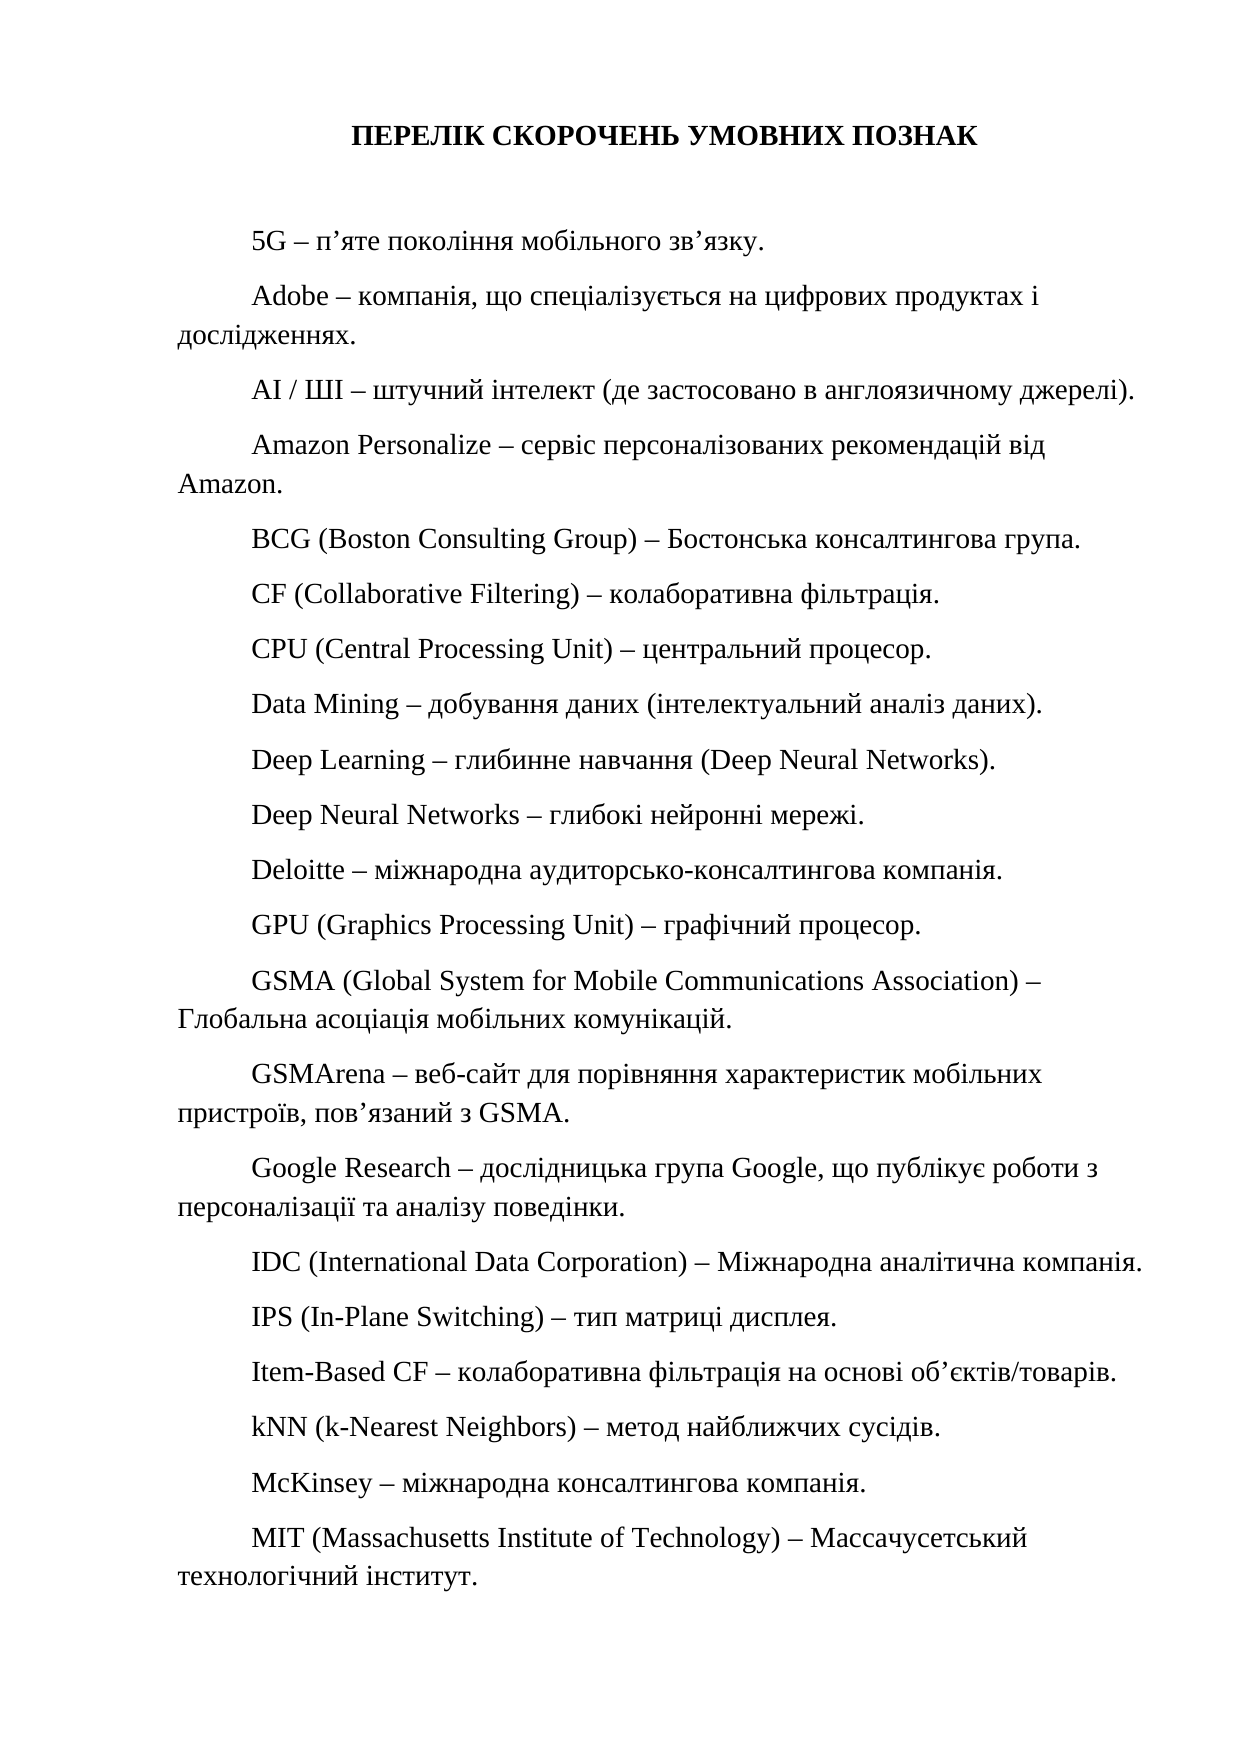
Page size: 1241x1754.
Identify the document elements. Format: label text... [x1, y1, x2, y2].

text GPU (Graphics Processing Unit) – графічний процесор. [177, 907, 1152, 941]
text Item-Based CF – колаборативна фільтрація на основі об’єктів/товарів. [177, 1354, 1152, 1388]
text Deep Neural Networks – глибокі нейронні мережі. [177, 797, 1152, 831]
text GSMArena – веб-сайт для порівняння характеристик мобільних пристроїв, пов’язаний з GSMA. [177, 1056, 1152, 1128]
text Amazon Personalize – сервіс персоналізованих рекомендацій від Amazon. [177, 427, 1152, 499]
text Google Research – дослідницька група Google, що публікує роботи з персоналізації та аналізу поведінки. [177, 1150, 1152, 1222]
text ПЕРЕЛІК СКОРОЧЕНЬ УМОВНИХ ПОЗНАК [177, 118, 1152, 152]
text Adobe – компанія, що спеціалізується на цифрових продуктах і дослідженнях. [177, 278, 1152, 350]
text Deep Learning – глибинне навчання (Deep Neural Networks). [177, 742, 1152, 775]
text CPU (Central Processing Unit) – центральний процесор. [177, 631, 1152, 665]
text 5G – п’яте покоління мобільного зв’язку. [177, 223, 1152, 257]
text McKinsey – міжнародна консалтингова компанія. [177, 1465, 1152, 1498]
text IPS (In-Plane Switching) – тип матриці дисплея. [177, 1299, 1152, 1333]
text AI / ШІ – штучний інтелект (де застосовано в англоязичному джерелі). [177, 372, 1152, 406]
text Data Mining – добування даних (інтелектуальний аналіз даних). [177, 687, 1152, 720]
text GSMA (Global System for Mobile Communications Association) – Глобальна асоціація мобільних комунікацій. [177, 963, 1152, 1035]
text BCG (Boston Consulting Group) – Бостонська консалтингова група. [177, 521, 1152, 554]
text MIT (Massachusetts Institute of Technology) – Массачусетський технологічний інститут. [177, 1520, 1152, 1592]
text CF (Collaborative Filtering) – колаборативна фільтрація. [177, 576, 1152, 610]
text IDC (International Data Corporation) – Міжнародна аналітична компанія. [177, 1244, 1152, 1277]
text Deloitte – міжнародна аудиторсько-консалтингова компанія. [177, 852, 1152, 886]
text kNN (k-Nearest Neighbors) – метод найближчих сусідів. [177, 1409, 1152, 1443]
